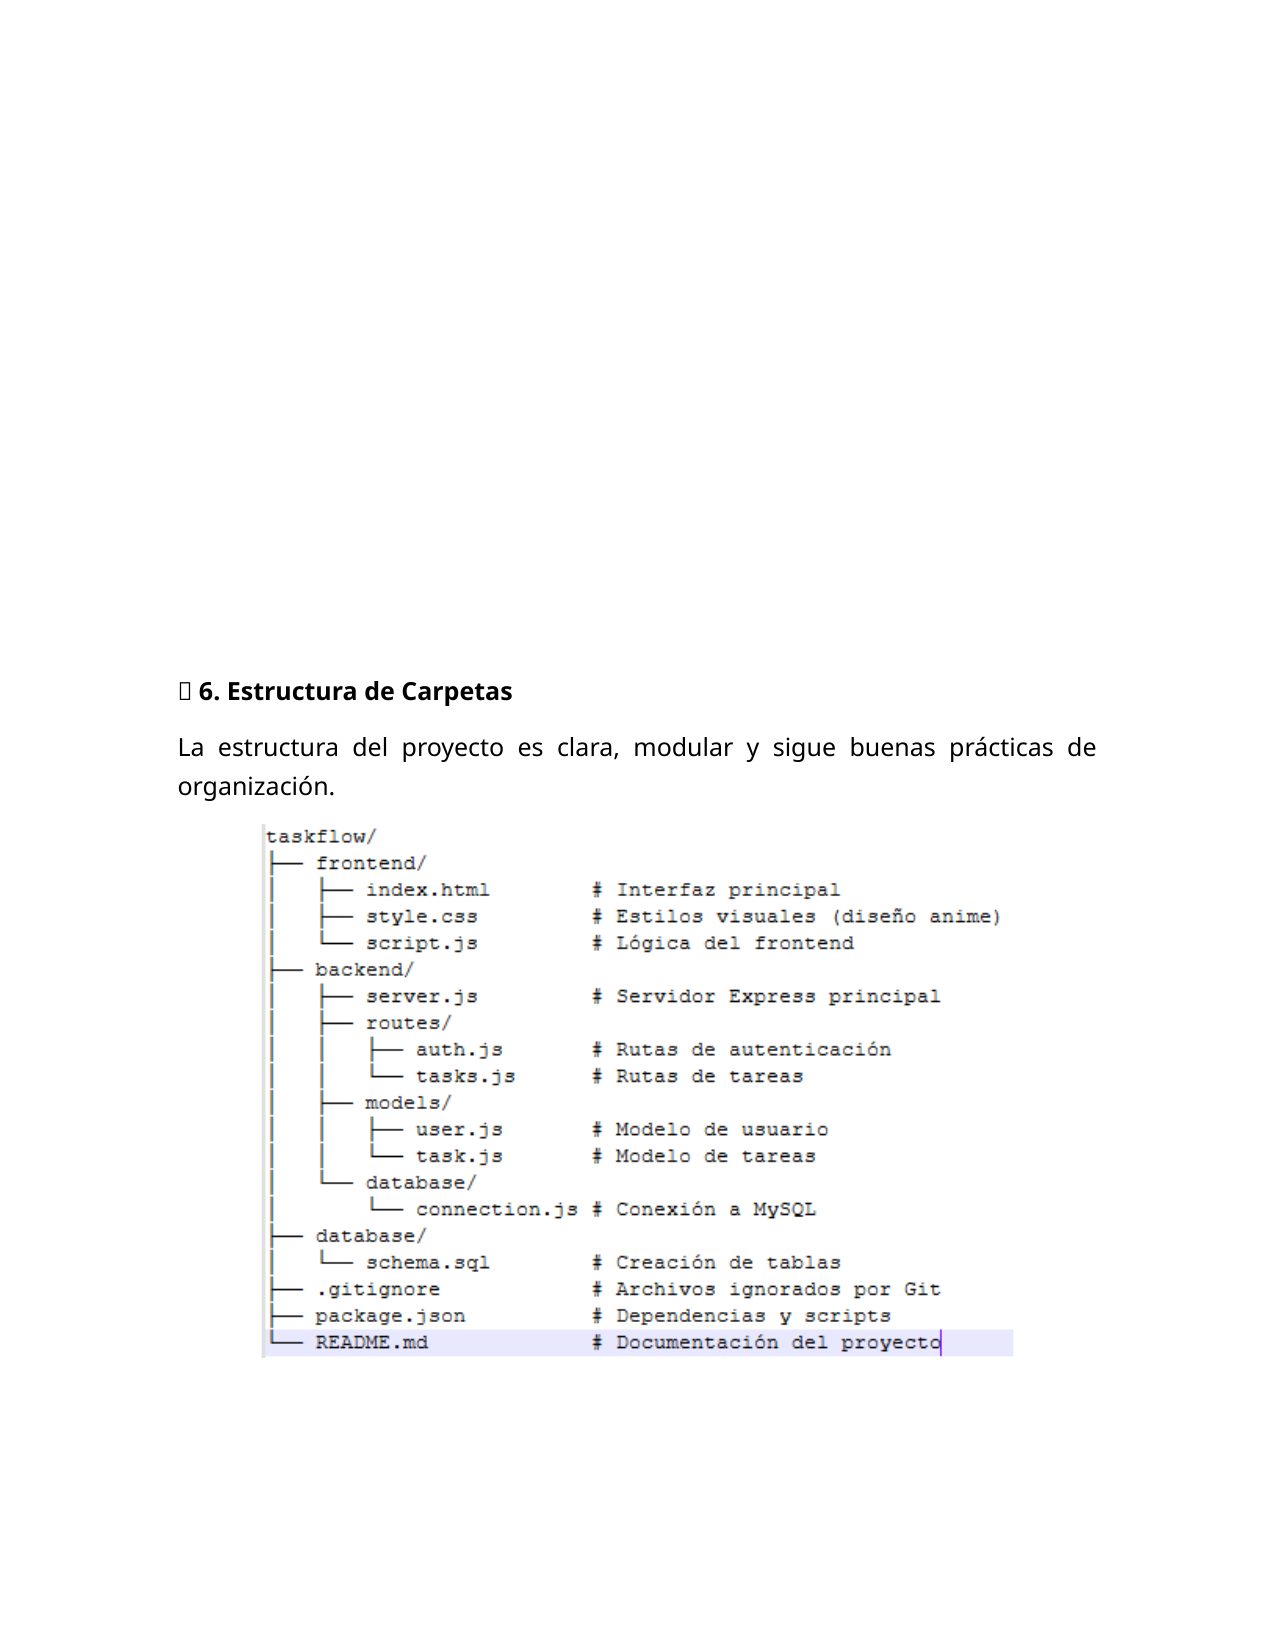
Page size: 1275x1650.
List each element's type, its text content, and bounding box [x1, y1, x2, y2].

picture [261, 824, 1014, 1358]
text La estructura del proyecto es clara, modular y sigue buenas prácticas de organización. [177, 729, 1098, 802]
text 📁 6. Estructura de Carpetas [177, 673, 1098, 707]
